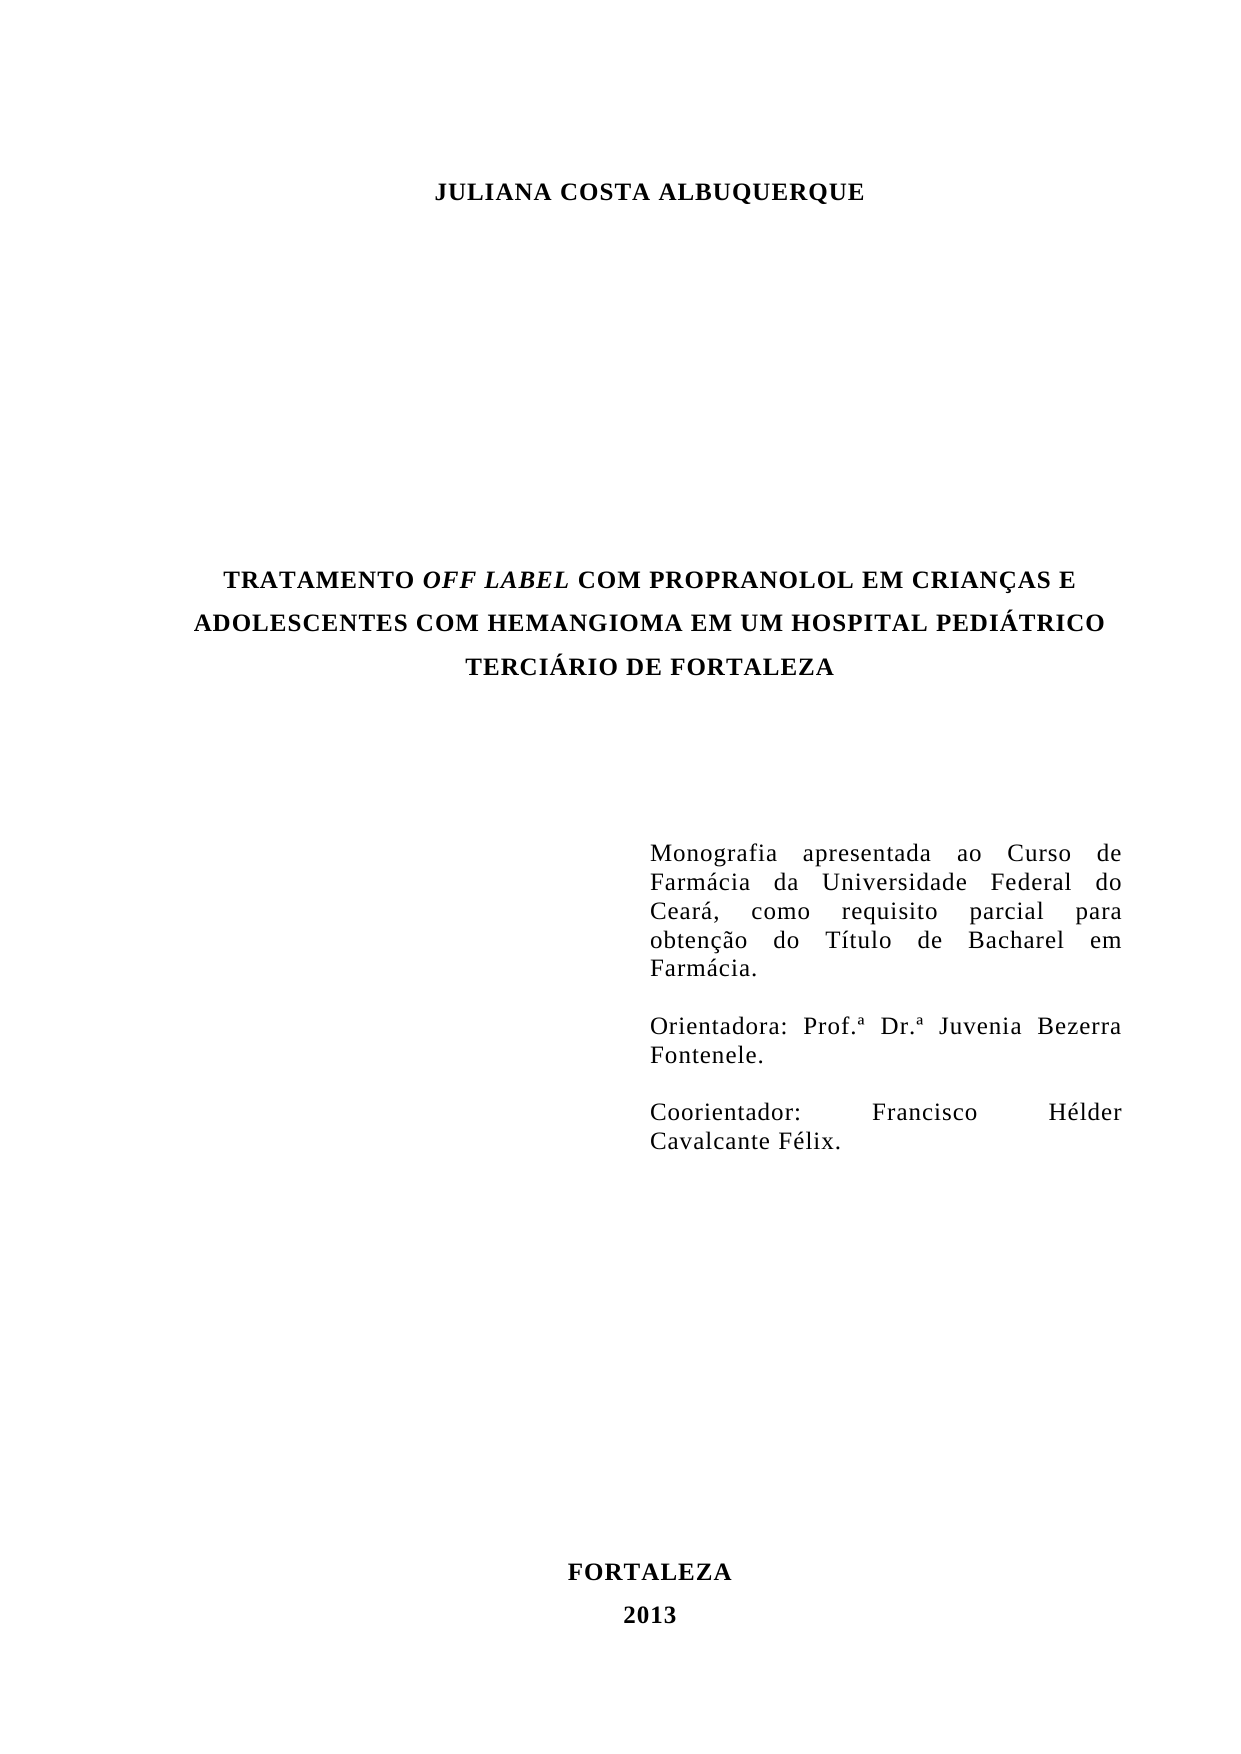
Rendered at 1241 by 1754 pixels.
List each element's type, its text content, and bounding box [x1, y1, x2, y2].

text 2013 [177, 1600, 1122, 1629]
text Monografia apresentada ao Curso de Farmácia da Universidade Federal do Ceará, como requisito parcial para obtenção do Título de Bacharel em Farmácia. [650, 838, 1122, 982]
text Coorientador: Francisco Hélder Cavalcante Félix. [650, 1097, 1122, 1155]
text FORTALEZA [177, 1557, 1122, 1586]
text JULIANA COSTA ALBUQUERQUE [177, 177, 1122, 206]
text TRATAMENTO OFF LABEL COM PROPRANOLOL EM CRIANÇAS E ADOLESCENTES COM HEMANGIOMA EM UM HOSPITAL PEDIÁTRICO TERCIÁRIO DE FORTALEZA [177, 565, 1122, 680]
text Orientadora: Prof.ª Dr.ª Juvenia Bezerra Fontenele. [650, 1011, 1122, 1068]
